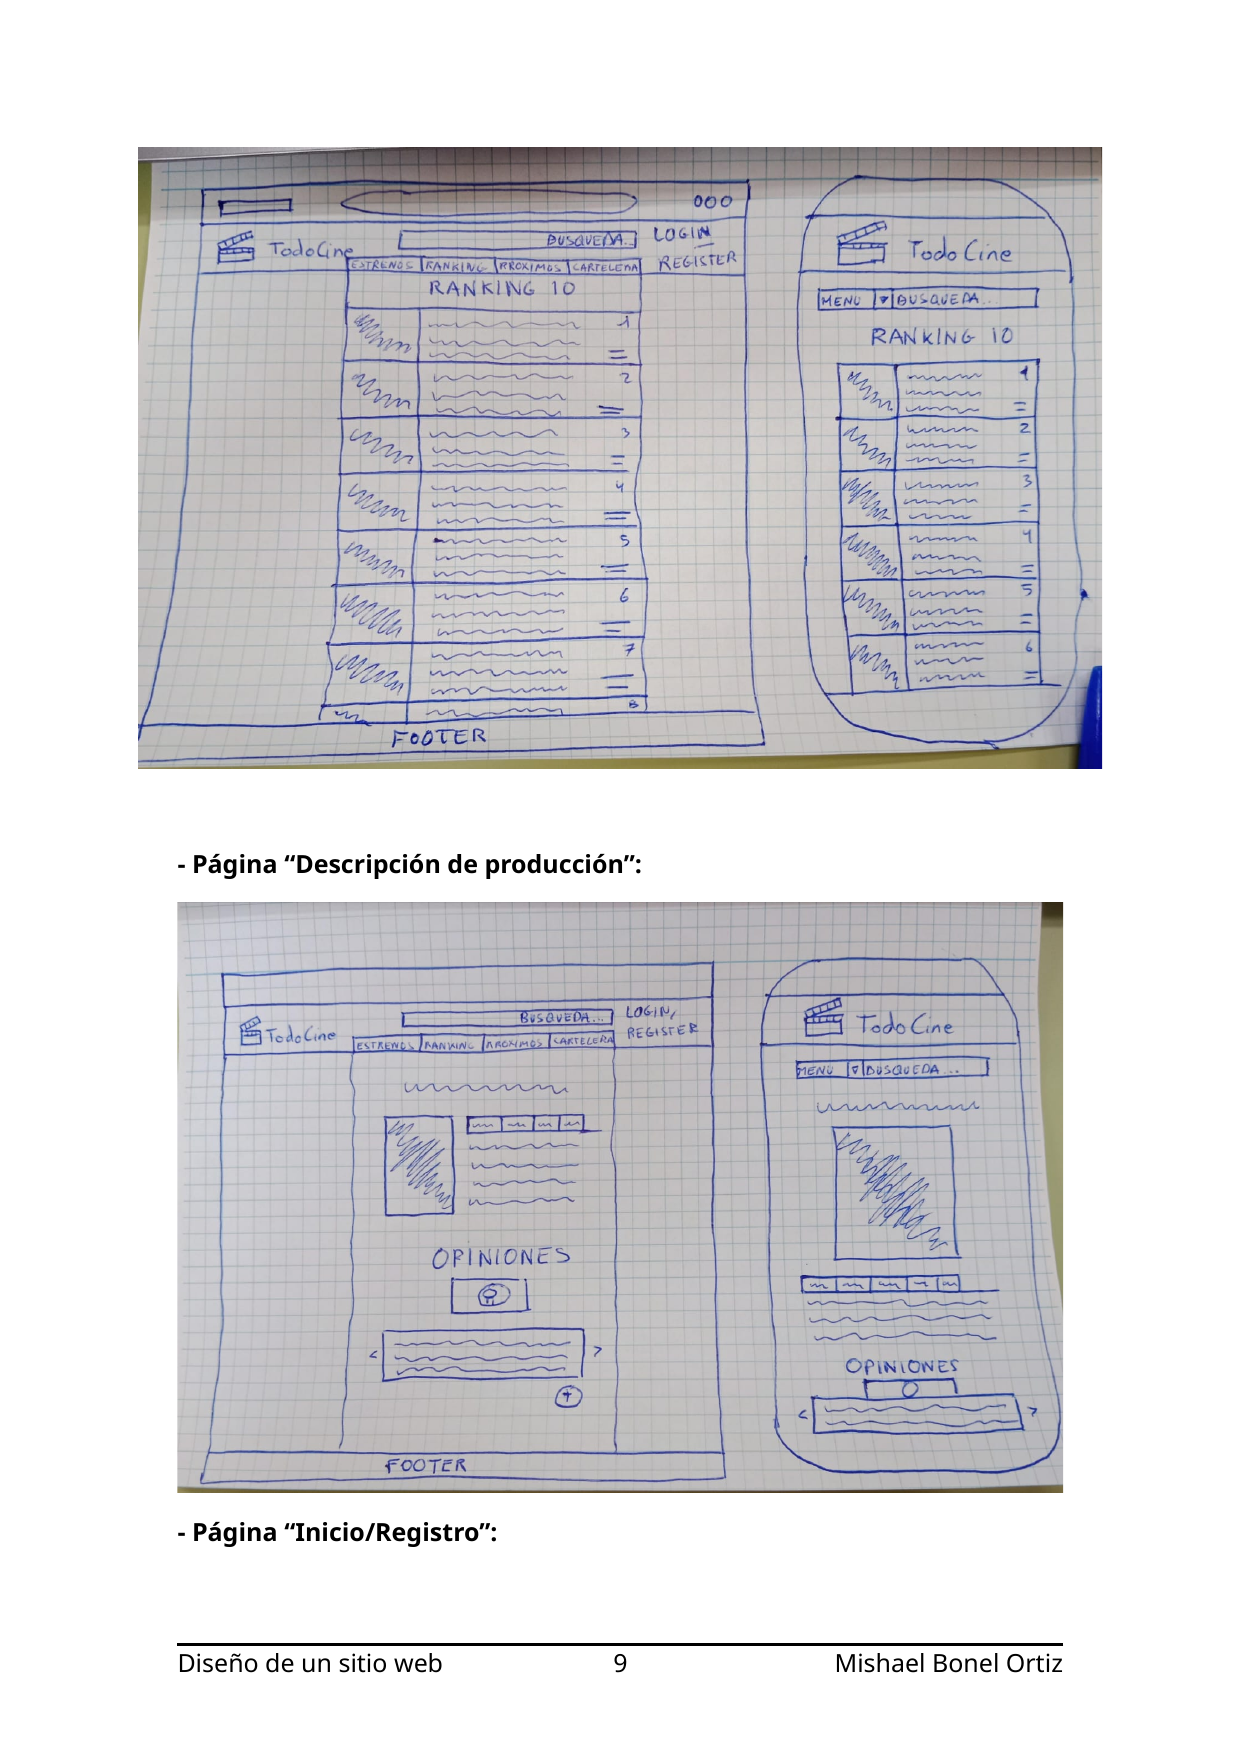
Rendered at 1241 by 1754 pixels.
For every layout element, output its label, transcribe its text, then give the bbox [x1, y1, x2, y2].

picture [138, 147, 1103, 769]
picture [177, 902, 1064, 1493]
text - Página “Inicio/Registro”: [177, 1515, 1226, 1549]
text - Página “Descripción de producción”: [177, 846, 1226, 881]
